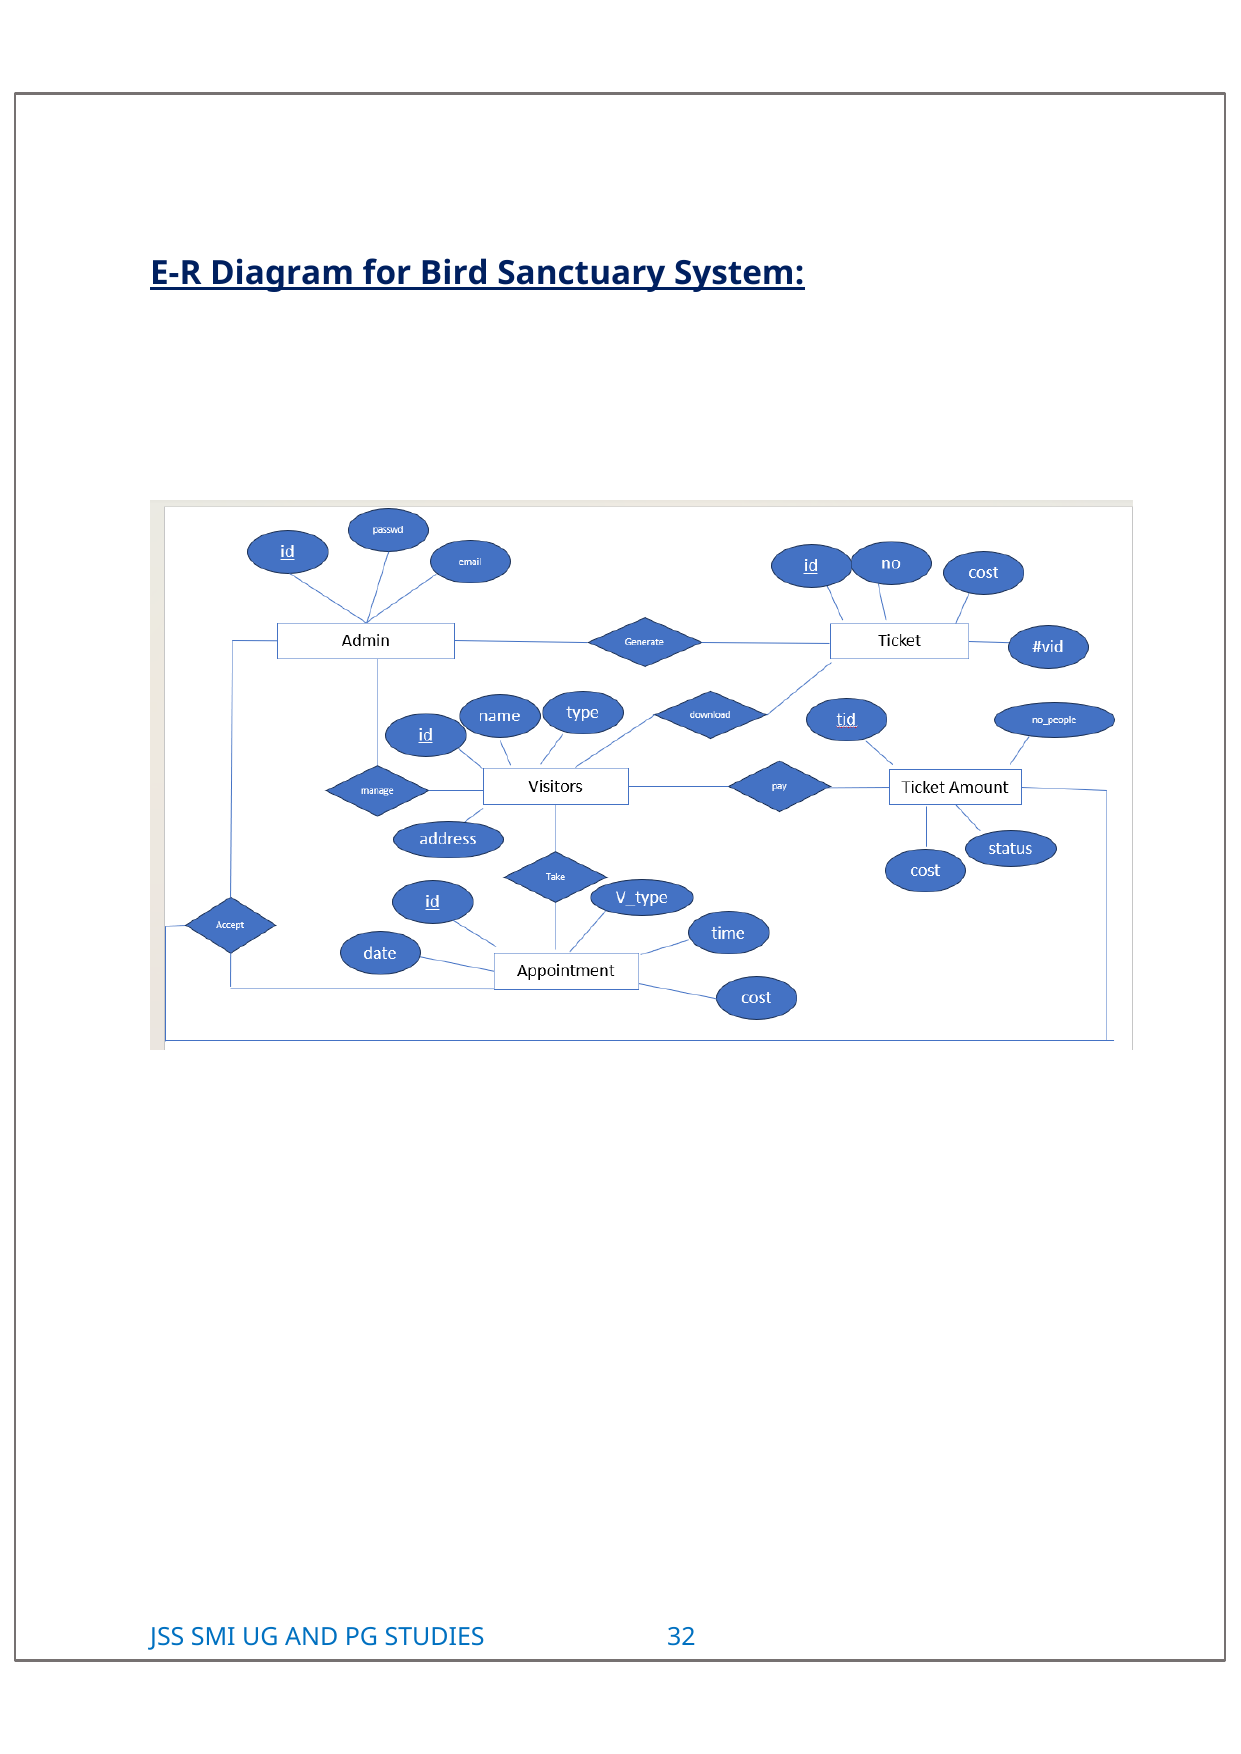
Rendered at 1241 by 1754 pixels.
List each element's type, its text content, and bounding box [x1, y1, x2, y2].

picture [150, 500, 1133, 1050]
text E-R Diagram for Bird Sanctuary System: [150, 249, 1090, 294]
